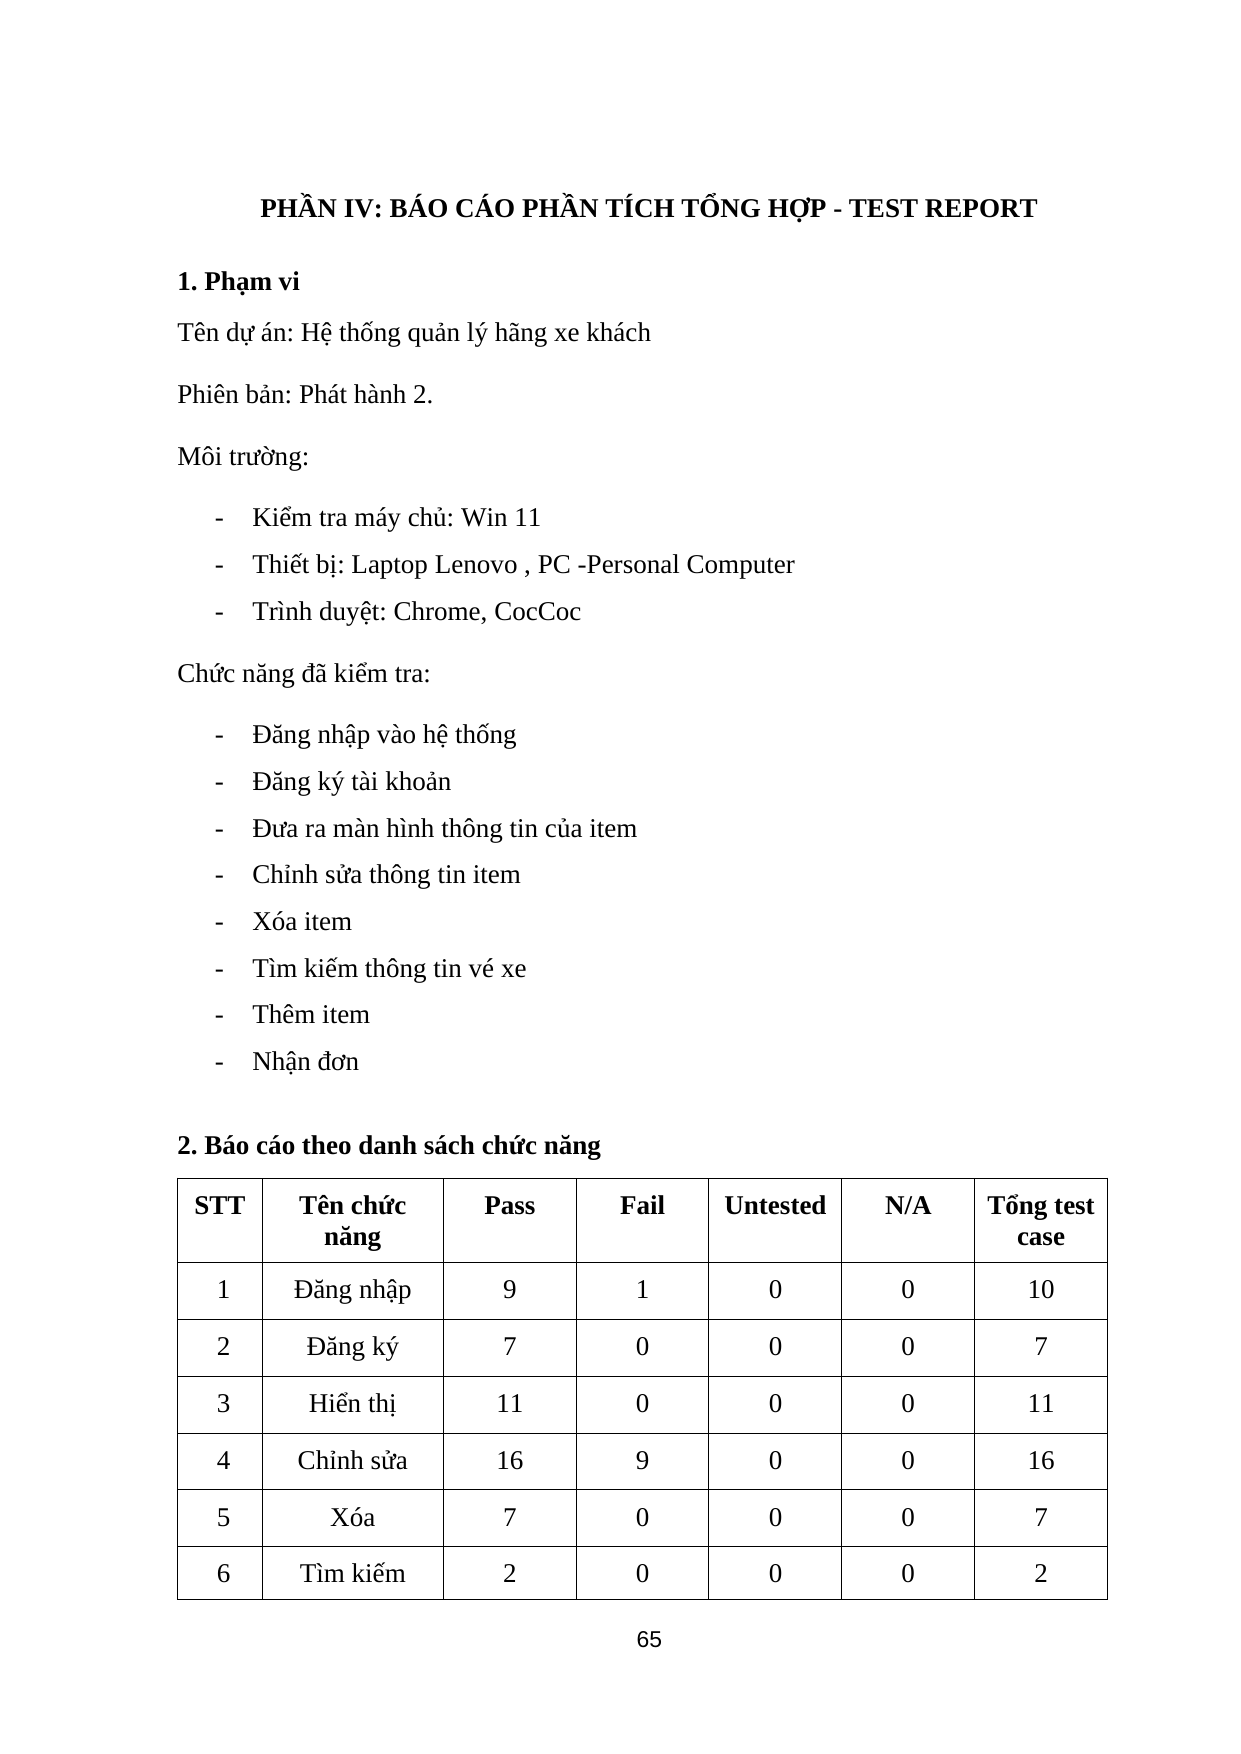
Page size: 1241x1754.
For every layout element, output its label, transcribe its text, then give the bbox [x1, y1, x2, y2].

table_cell 0 [709, 1320, 841, 1376]
table_cell 2 [178, 1320, 262, 1376]
table_cell 3 [178, 1377, 262, 1432]
subtitle 2. Báo cáo theo danh sách chức năng [177, 1129, 1121, 1161]
list Nhận đơn [214, 1045, 1150, 1076]
table_header STT [178, 1179, 262, 1262]
table_cell 0 [709, 1490, 841, 1546]
subtitle PHẦN IV: BÁO CÁO PHẦN TÍCH TỔNG HỢP - TEST REPORT [177, 192, 1121, 223]
text Tên dự án: Hệ thống quản lý hãng xe khách [177, 316, 1150, 347]
list Thêm item [214, 998, 1150, 1030]
table_cell 7 [444, 1490, 576, 1546]
table_cell 0 [842, 1547, 974, 1599]
table_cell Chỉnh sửa [263, 1434, 443, 1489]
table_cell 0 [842, 1490, 974, 1546]
text Phiên bản: Phát hành 2. [177, 378, 1150, 409]
table_cell 0 [709, 1434, 841, 1489]
list Đăng nhập vào hệ thống [214, 718, 1150, 750]
table_cell Hiển thị [263, 1377, 443, 1432]
table_cell 6 [178, 1547, 262, 1599]
table_cell 11 [444, 1377, 576, 1432]
table_cell 9 [444, 1263, 576, 1319]
table_cell 0 [842, 1377, 974, 1432]
table_cell 2 [444, 1547, 576, 1599]
table_cell 0 [709, 1547, 841, 1599]
table_header Untested [709, 1179, 841, 1262]
table_header N/A [842, 1179, 974, 1262]
list Kiểm tra máy chủ: Win 11 [214, 501, 1150, 533]
table_cell 5 [178, 1490, 262, 1546]
table_cell 0 [577, 1377, 708, 1432]
table_cell 2 [975, 1547, 1107, 1599]
list Xóa item [214, 905, 1150, 936]
table_cell 0 [577, 1320, 708, 1376]
table_cell 0 [577, 1547, 708, 1599]
table_cell Đăng ký [263, 1320, 443, 1376]
subtitle 1. Phạm vi [177, 265, 1121, 296]
list Trình duyệt: Chrome, CocCoc [214, 595, 1150, 626]
table_cell 7 [975, 1490, 1107, 1546]
table_cell Tìm kiếm [263, 1547, 443, 1599]
table_cell 0 [577, 1490, 708, 1546]
table_cell 0 [842, 1320, 974, 1376]
list Đưa ra màn hình thông tin của item [214, 812, 1150, 843]
table_cell 0 [842, 1434, 974, 1489]
table_cell 11 [975, 1377, 1107, 1432]
table_header Fail [577, 1179, 708, 1262]
table_cell 1 [178, 1263, 262, 1319]
table_cell 7 [444, 1320, 576, 1376]
table_header Pass [444, 1179, 576, 1262]
text Chức năng đã kiểm tra: [177, 657, 1150, 688]
list Thiết bị: Laptop Lenovo , PC -Personal Computer [214, 548, 1150, 579]
list Đăng ký tài khoản [214, 765, 1150, 796]
table_cell 10 [975, 1263, 1107, 1319]
table_cell 1 [577, 1263, 708, 1319]
table_cell 0 [709, 1263, 841, 1319]
table_cell 0 [842, 1263, 974, 1319]
table_cell 16 [444, 1434, 576, 1489]
table_cell 4 [178, 1434, 262, 1489]
list Tìm kiếm thông tin vé xe [214, 952, 1150, 983]
table_cell 7 [975, 1320, 1107, 1376]
table_header Tổng test case [975, 1179, 1107, 1262]
table_header Tên chức năng [263, 1179, 443, 1262]
text Môi trường: [177, 439, 1150, 471]
table_cell Đăng nhập [263, 1263, 443, 1319]
list Chỉnh sửa thông tin item [214, 858, 1150, 890]
table_cell 16 [975, 1434, 1107, 1489]
table_cell 9 [577, 1434, 708, 1489]
table_cell 0 [709, 1377, 841, 1432]
table_cell Xóa [263, 1490, 443, 1546]
